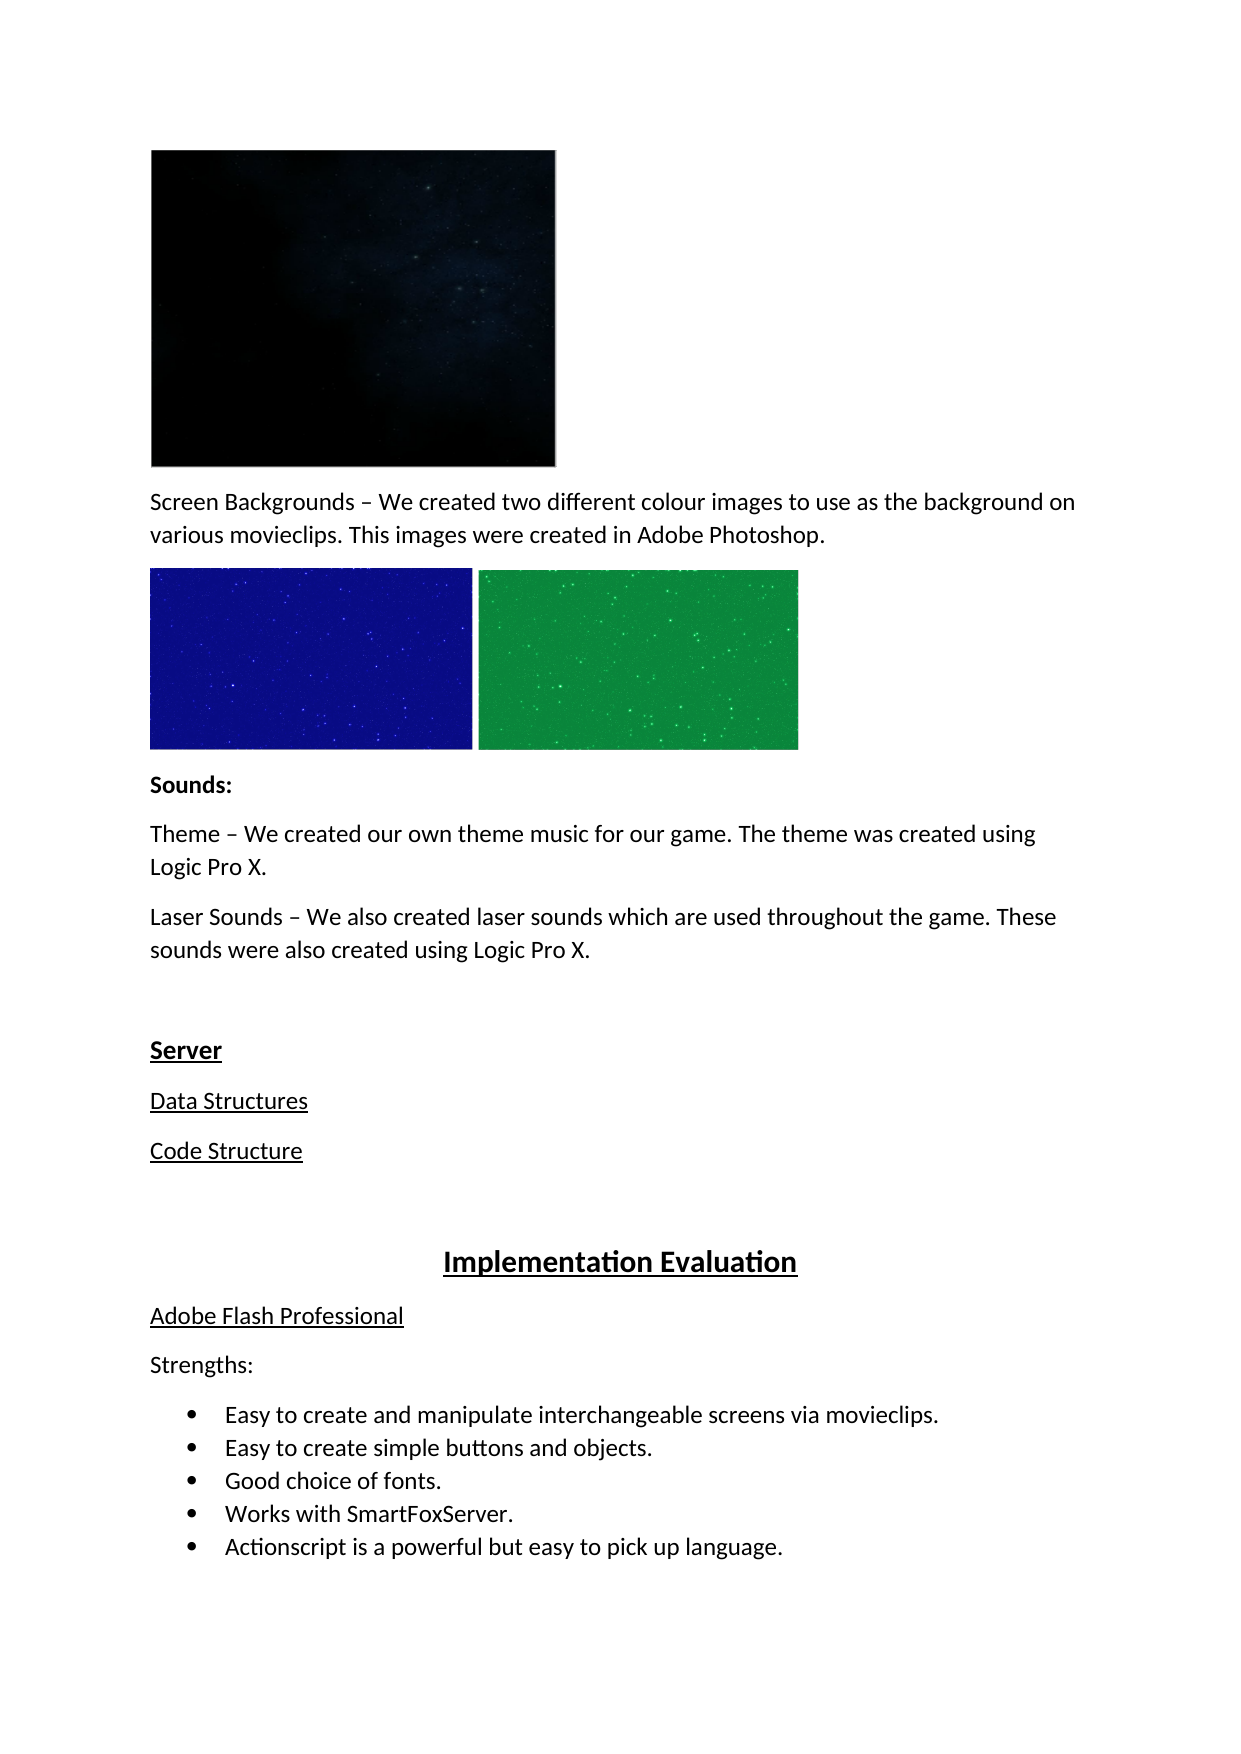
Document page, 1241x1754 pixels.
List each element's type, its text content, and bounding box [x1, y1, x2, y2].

picture [150, 150, 557, 468]
text Strengths: [150, 1350, 1090, 1380]
text Screen Backgrounds – We created two different colour images to use as the background on various movieclips. This images were created in Adobe Photoshop. [150, 486, 1090, 549]
picture [478, 570, 800, 750]
text Code Structure [150, 1135, 1090, 1165]
list Actionscript is a powerful but easy to pick up language. [187, 1531, 1090, 1561]
text Implementation Evaluation [150, 1242, 1090, 1280]
picture [150, 568, 473, 750]
text Theme – We created our own theme music for our game. The theme was created using Logic Pro X. [150, 818, 1090, 882]
list Works with SmartFoxServer. [187, 1498, 1090, 1528]
list Good choice of fonts. [187, 1465, 1090, 1496]
text Server [150, 1033, 1090, 1066]
text Laser Sounds – We also created laser sounds which are used throughout the game. These sounds were also created using Logic Pro X. [150, 901, 1090, 964]
text Sounds: [150, 769, 1090, 799]
text Adobe Flash Professional [150, 1300, 1090, 1331]
list Easy to create simple buttons and objects. [187, 1432, 1090, 1463]
text Data Structures [150, 1085, 1090, 1116]
list Easy to create and manipulate interchangeable screens via movieclips. [187, 1399, 1090, 1430]
